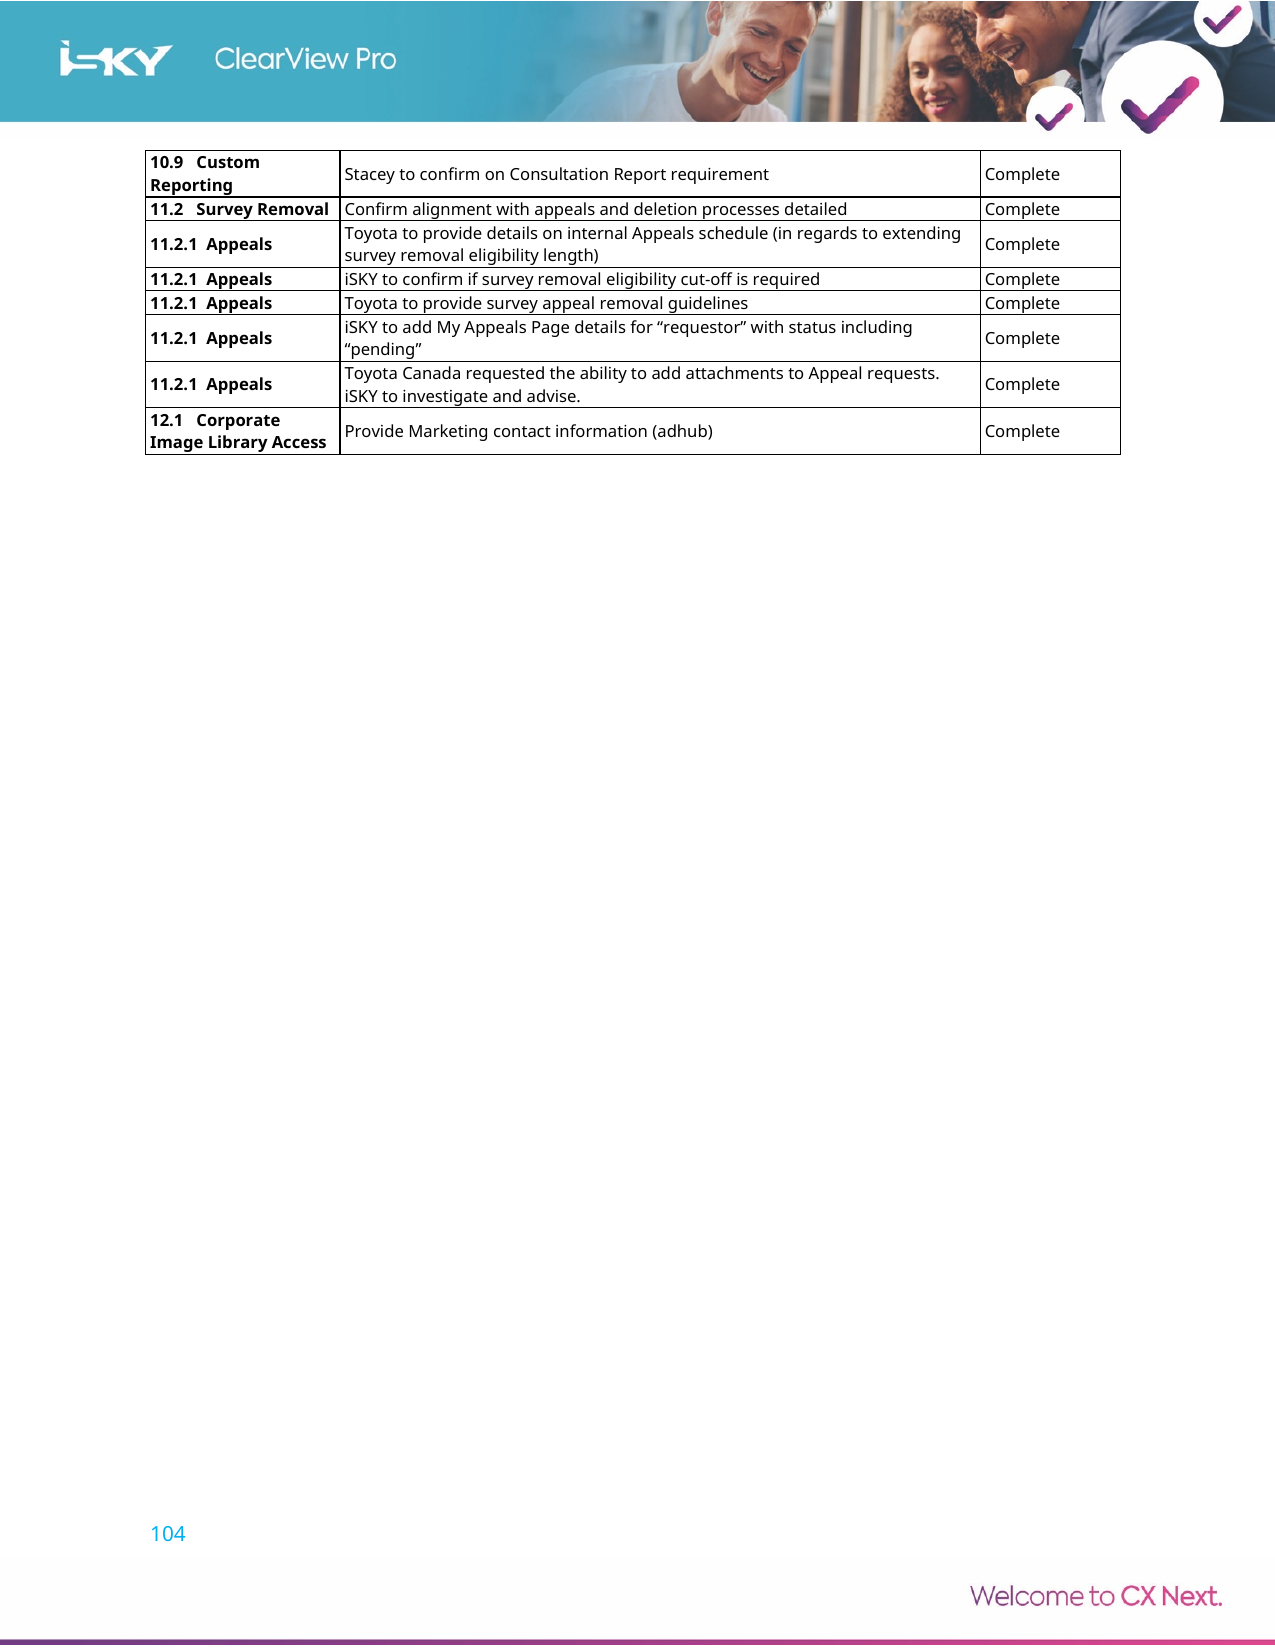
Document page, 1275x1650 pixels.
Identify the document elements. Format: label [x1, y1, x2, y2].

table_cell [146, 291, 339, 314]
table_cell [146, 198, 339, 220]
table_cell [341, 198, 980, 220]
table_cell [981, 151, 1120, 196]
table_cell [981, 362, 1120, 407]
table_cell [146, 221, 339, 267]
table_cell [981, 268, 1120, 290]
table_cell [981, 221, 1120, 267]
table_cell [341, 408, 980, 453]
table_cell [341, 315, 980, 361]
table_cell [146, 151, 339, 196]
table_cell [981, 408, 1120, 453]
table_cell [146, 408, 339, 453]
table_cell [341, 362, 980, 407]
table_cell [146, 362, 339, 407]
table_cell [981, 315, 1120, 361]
picture [0, 1558, 1275, 1645]
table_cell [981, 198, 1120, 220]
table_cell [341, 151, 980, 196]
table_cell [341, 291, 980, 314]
picture [0, 1, 1275, 139]
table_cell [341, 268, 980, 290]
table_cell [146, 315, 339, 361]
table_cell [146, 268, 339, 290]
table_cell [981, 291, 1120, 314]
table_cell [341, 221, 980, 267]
